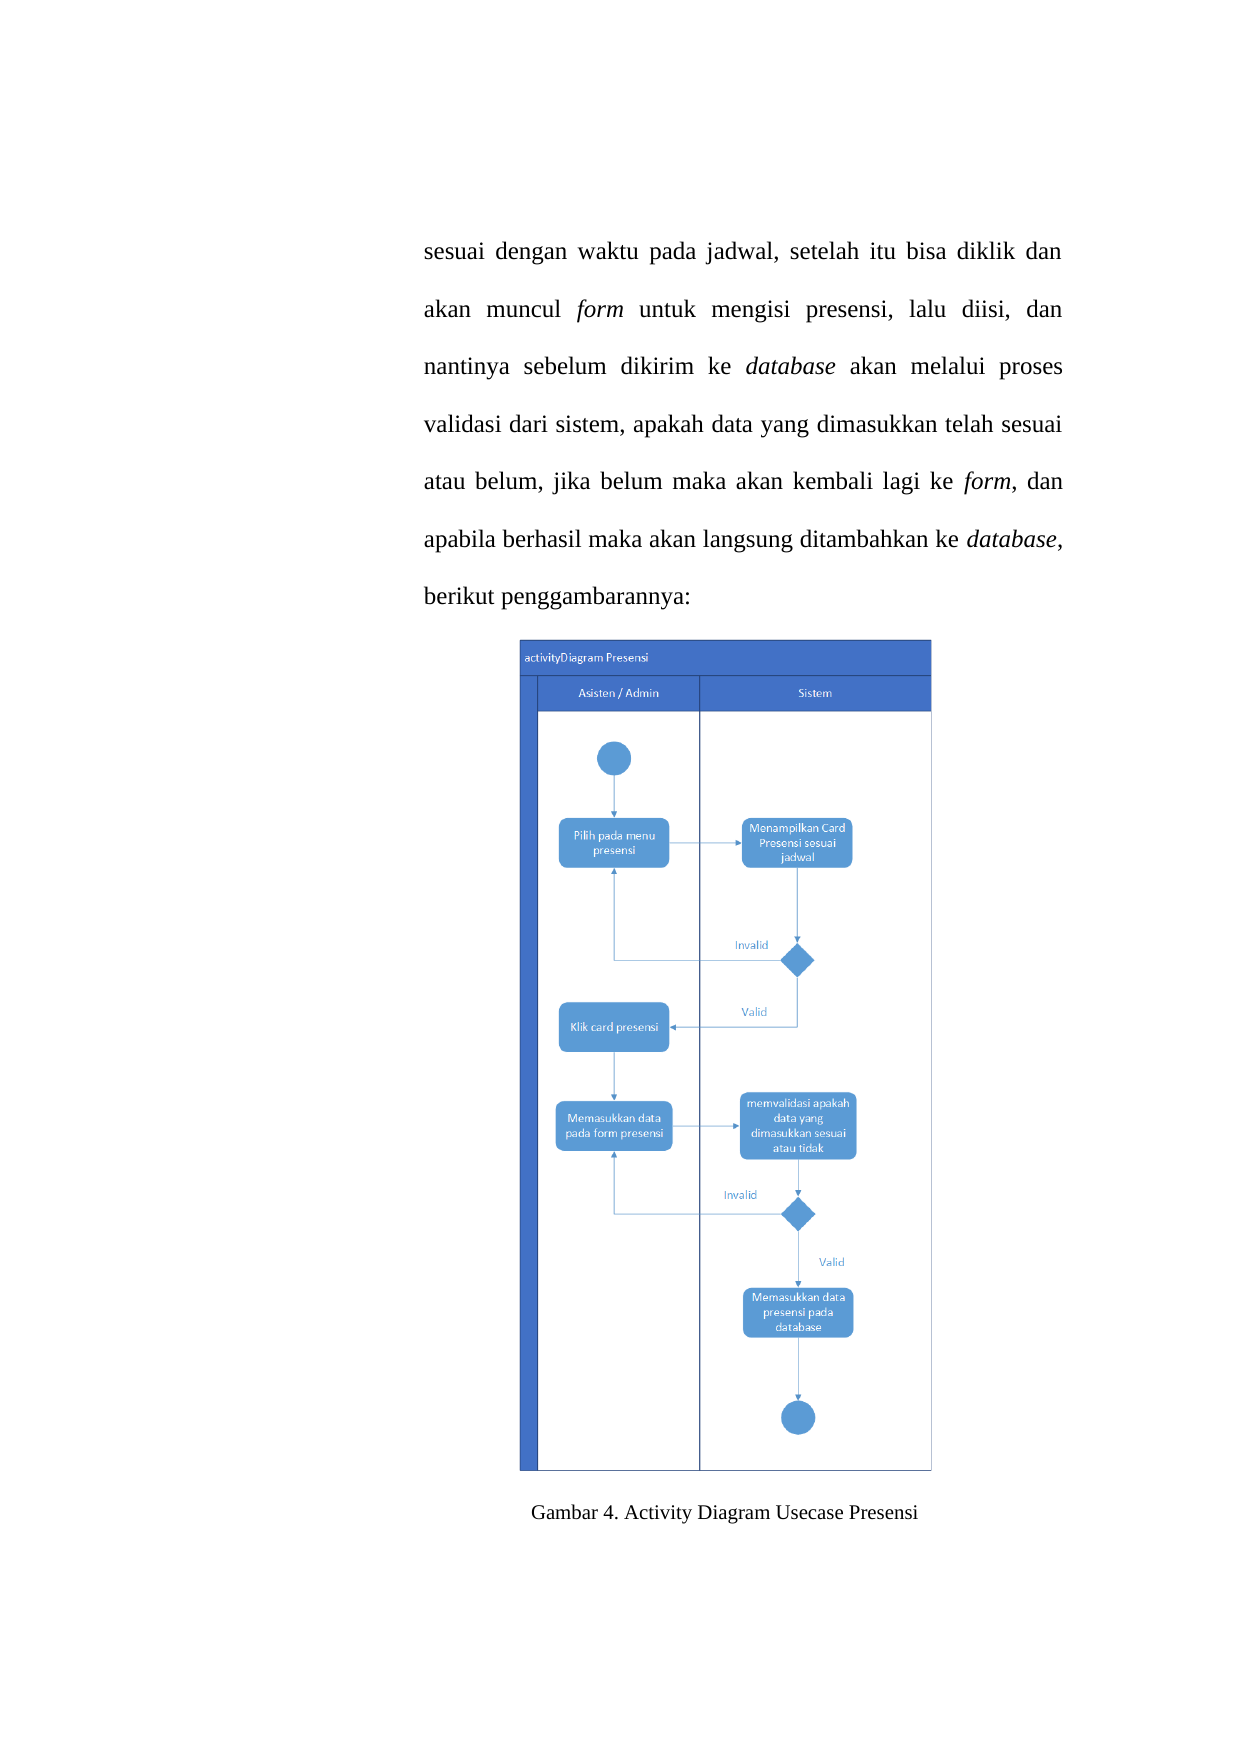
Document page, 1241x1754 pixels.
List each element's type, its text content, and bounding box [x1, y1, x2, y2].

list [424, 236, 1063, 610]
picture [517, 638, 932, 1472]
text Gambar 4. Activity Diagram Usecase Presensi [311, 1500, 1063, 1524]
